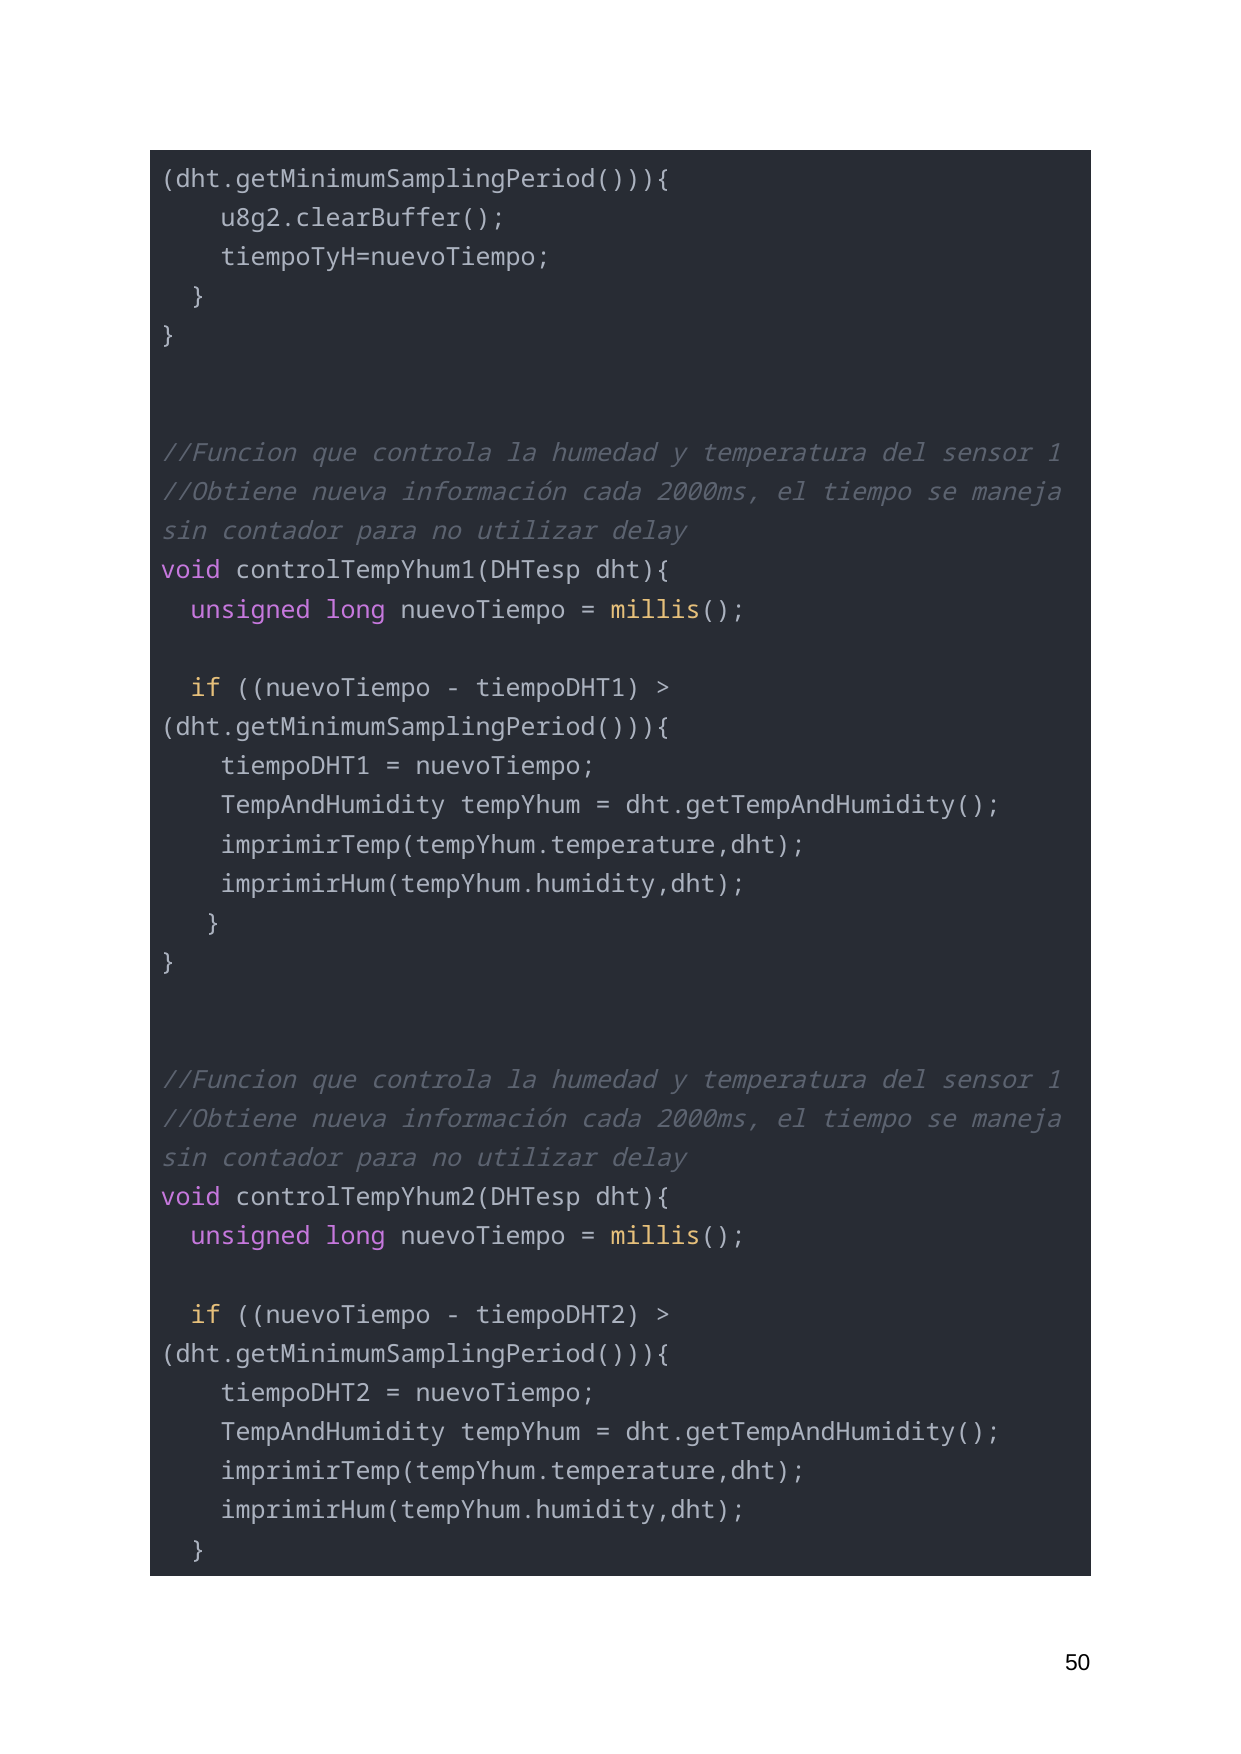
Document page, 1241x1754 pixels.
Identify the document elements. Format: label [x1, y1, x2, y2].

table_header [150, 150, 1091, 1576]
